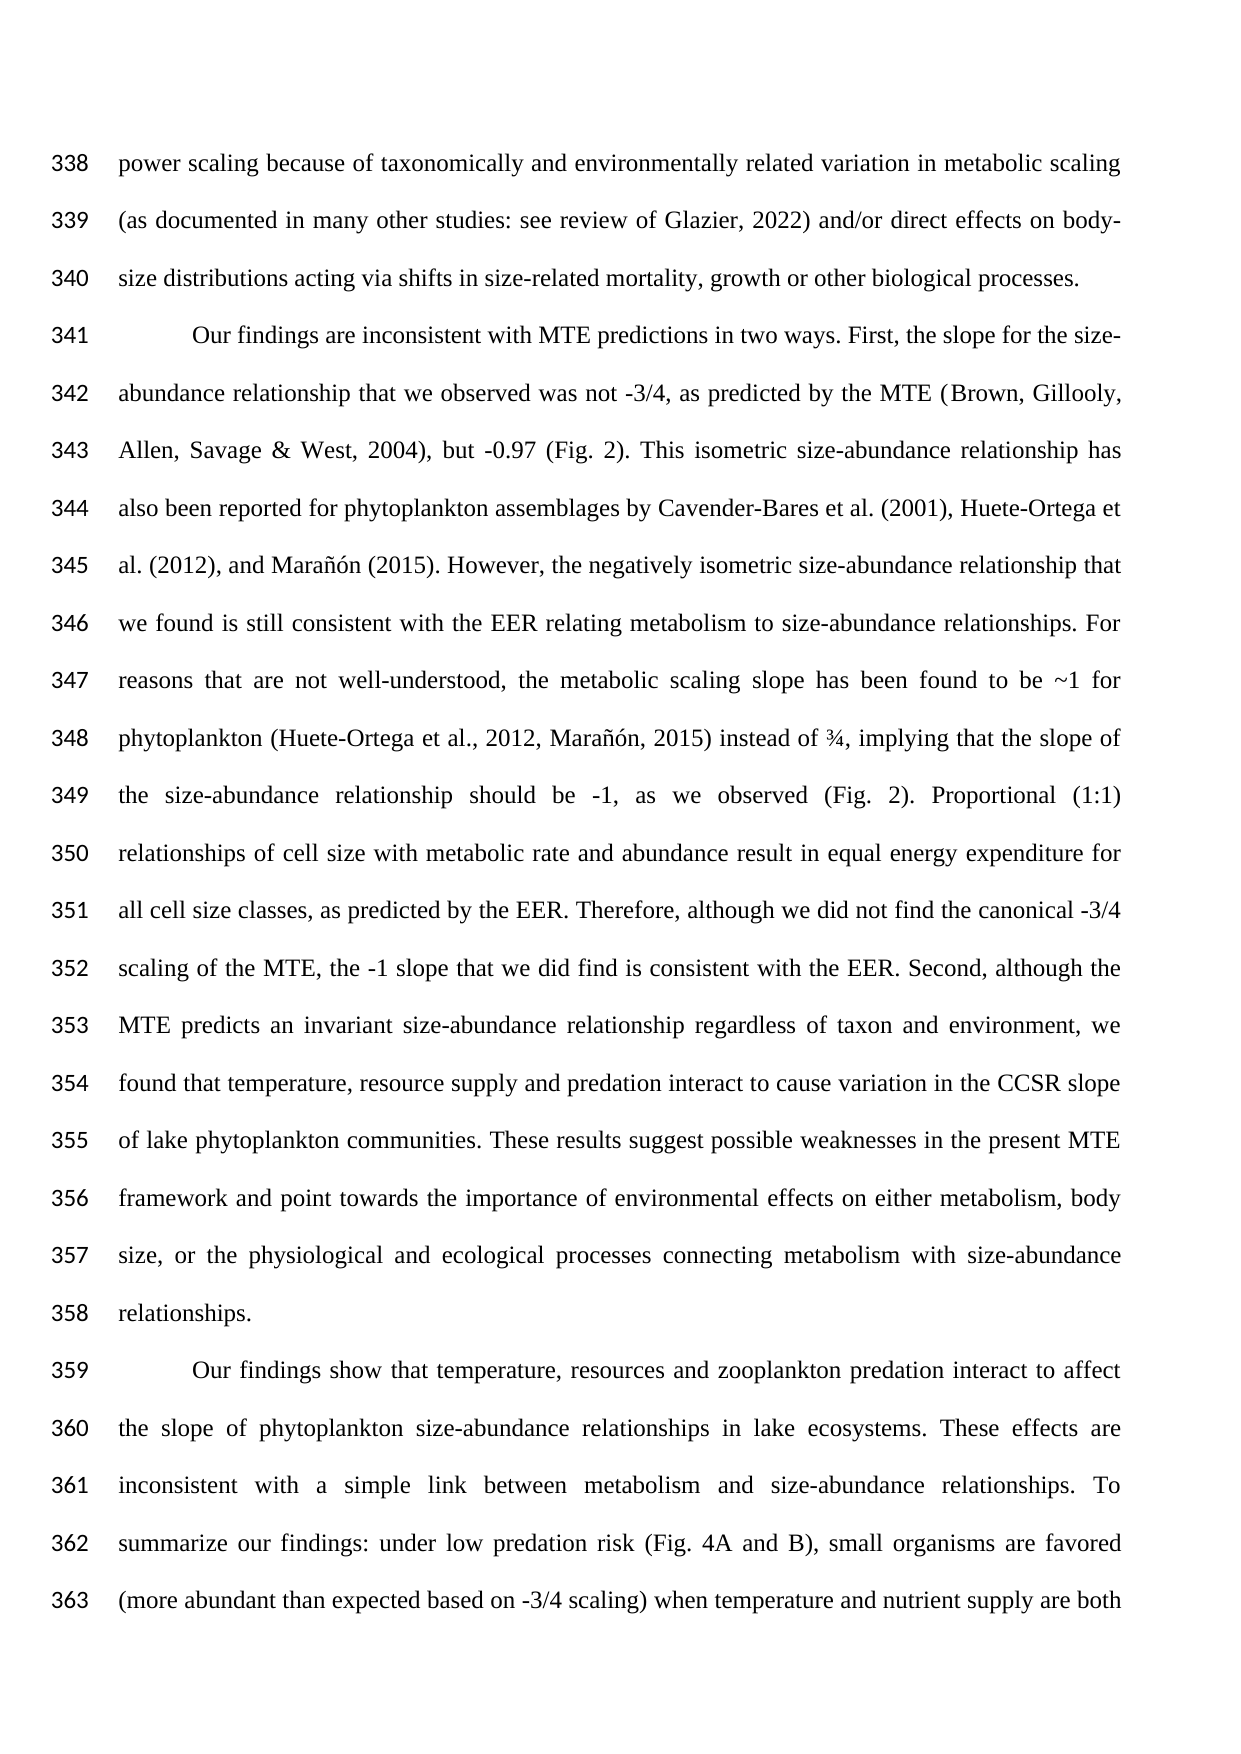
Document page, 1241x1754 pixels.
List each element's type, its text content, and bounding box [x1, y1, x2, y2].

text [118, 148, 1122, 291]
text Our findings are inconsistent with MTE predictions in two ways. First, the slope for the size-abundance relationship that we observed was not -3/4, as predicted by the MTE (Brown, Gillooly, Allen, Savage & West, 2004), but -0.97 (Fig. 2). This isometric size-abundance relationship has also been reported for phytoplankton assemblages by Cavender-Bares et al. (2001), Huete-Ortega et al. (2012), and Marañón (2015). However, the negatively isometric size-abundance relationship that we found is still consistent with the EER relating metabolism to size-abundance relationships. For reasons that are not well-understood, the metabolic scaling slope has been found to be ~1 for phytoplankton (Huete-Ortega et al., 2012, Marañón, 2015) instead of ¾, implying that the slope of the size-abundance relationship should be -1, as we observed (Fig. 2). Proportional (1:1) relationships of cell size with metabolic rate and abundance result in equal energy expenditure for all cell size classes, as predicted by the EER. Therefore, although we did not find the canonical -3/4 scaling of the MTE, the -1 slope that we did find is consistent with the EER. Second, although the MTE predicts an invariant size-abundance relationship regardless of taxon and environment, we found that temperature, resource supply and predation interact to cause variation in the CCSR slope of lake phytoplankton communities. These results suggest possible weaknesses in the present MTE framework and point towards the importance of environmental effects on either metabolism, body size, or the physiological and ecological processes connecting metabolism with size-abundance relationships. [118, 320, 1122, 1326]
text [118, 1355, 1122, 1614]
